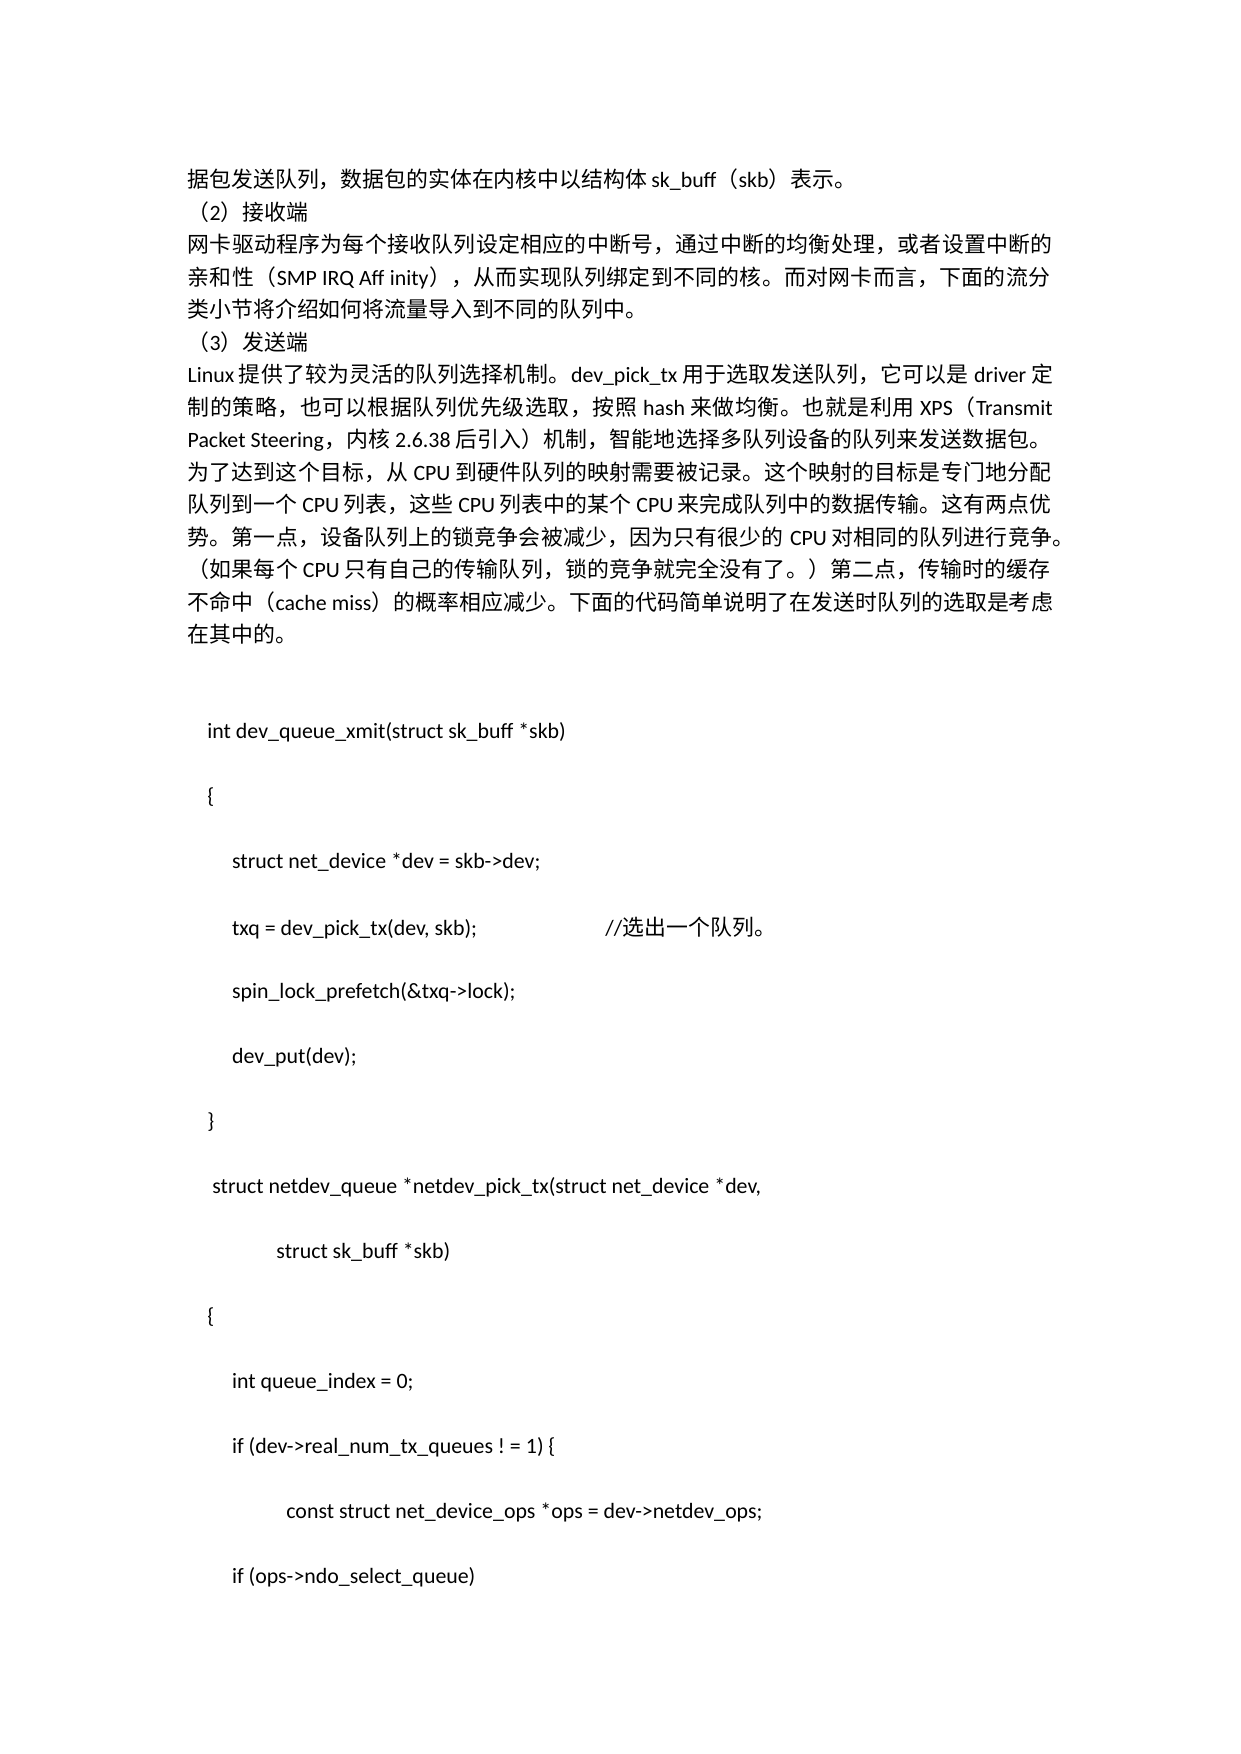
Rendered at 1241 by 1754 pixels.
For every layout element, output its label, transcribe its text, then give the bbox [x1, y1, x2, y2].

text if (dev->real_num_tx_queues ! = 1) { [187, 1429, 1053, 1494]
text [187, 162, 1053, 194]
text Linux提供了较为灵活的队列选择机制。dev_pick_tx用于选取发送队列，它可以是driver定制的策略，也可以根据队列优先级选取，按照hash来做均衡。也就是利用XPS（Transmit Packet Steering，内核2.6.38后引入）机制，智能地选择多队列设备的队列来发送数据包。为了达到这个目标，从CPU到硬件队列的映射需要被记录。这个映射的目标是专门地分配队列到一个CPU列表，这些CPU列表中的某个CPU来完成队列中的数据传输。这有两点优势。第一点，设备队列上的锁竞争会被减少，因为只有很少的CPU对相同的队列进行竞争。（如果每个CPU只有自己的传输队列，锁的竞争就完全没有了。）第二点，传输时的缓存不命中（cache miss）的概率相应减少。下面的代码简单说明了在发送时队列的选取是考虑在其中的。 [187, 357, 1053, 649]
text { [187, 1299, 1053, 1364]
text } [187, 1104, 1053, 1169]
text int queue_index = 0; [187, 1364, 1053, 1429]
text struct netdev_queue *netdev_pick_tx(struct net_device *dev, [187, 1169, 1053, 1234]
text （3）发送端 [187, 324, 1053, 357]
text { [187, 779, 1053, 844]
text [187, 1559, 1053, 1592]
text dev_put(dev); [187, 1039, 1053, 1104]
text 网卡驱动程序为每个接收队列设定相应的中断号，通过中断的均衡处理，或者设置中断的亲和性（SMP IRQ Aff inity），从而实现队列绑定到不同的核。而对网卡而言，下面的流分类小节将介绍如何将流量导入到不同的队列中。 [187, 227, 1053, 324]
text spin_lock_prefetch(&txq->lock); [187, 974, 1053, 1039]
text struct sk_buff *skb) [187, 1234, 1053, 1299]
text struct net_device *dev = skb->dev; [187, 844, 1053, 909]
text int dev_queue_xmit(struct sk_buff *skb) [187, 714, 1053, 779]
text const struct net_device_ops *ops = dev->netdev_ops; [187, 1494, 1053, 1559]
text （2）接收端 [187, 194, 1053, 227]
text txq = dev_pick_tx(dev, skb); //选出一个队列。 [187, 909, 1053, 974]
